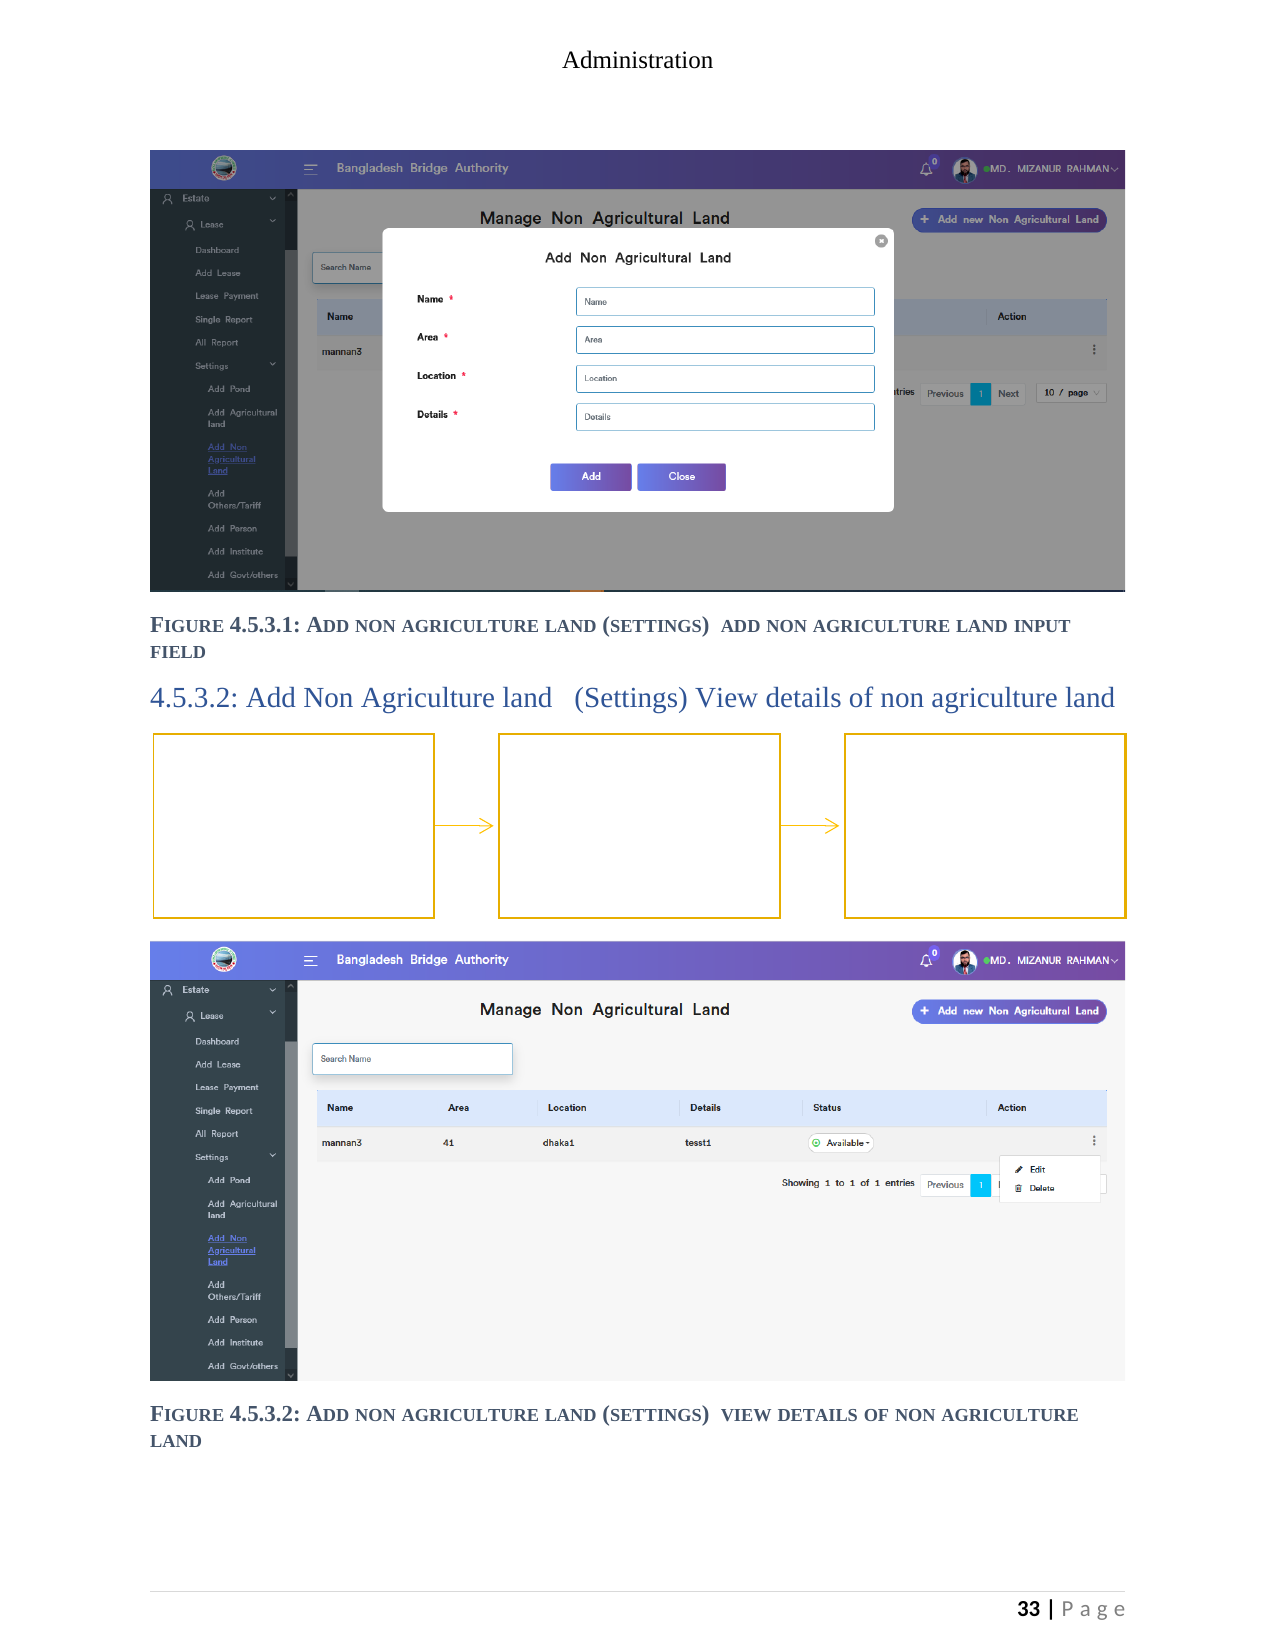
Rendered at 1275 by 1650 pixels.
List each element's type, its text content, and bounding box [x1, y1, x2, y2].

subtitle 4.5.3.2: Add Non Agriculture land (Settings) View details of non agriculture land [150, 680, 1125, 713]
picture [150, 940, 1125, 1381]
picture [150, 150, 1125, 592]
text Figure 4.5.3.1: Add non agriculture land (settings) add non agriculture land input field [150, 611, 1125, 663]
text Figure 4.5.3.2: Add non agriculture land (settings) view details of non agriculture land [150, 1400, 1125, 1453]
